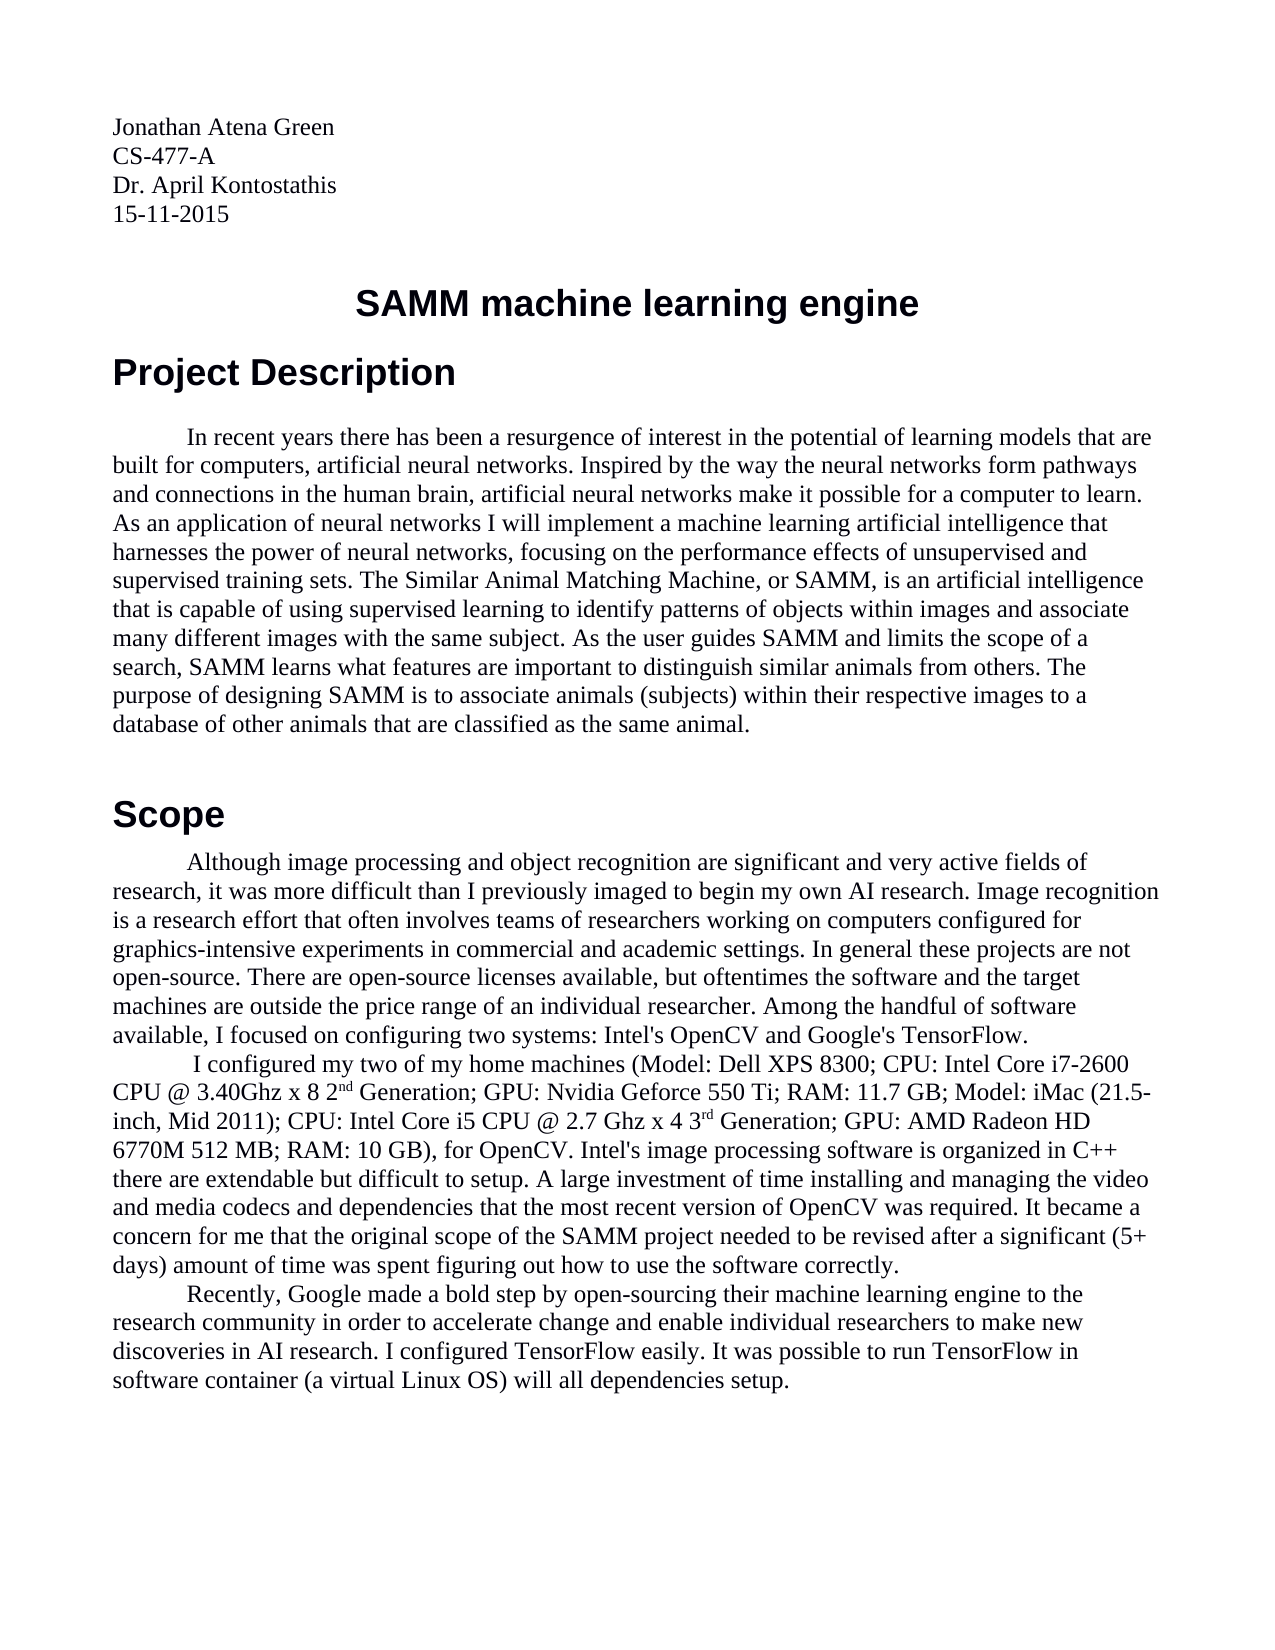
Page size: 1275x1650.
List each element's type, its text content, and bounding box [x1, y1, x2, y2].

subtitle Scope [112, 792, 1162, 835]
text Dr. April Kontostathis [112, 170, 1162, 199]
text Jonathan Atena Green [112, 112, 1162, 141]
subtitle SAMM machine learning engine [112, 281, 1162, 324]
text CS-477-A [112, 141, 1162, 170]
text In recent years there has been a resurgence of interest in the potential of learning models that are built for computers, artificial neural networks. Inspired by the way the neural networks form pathways and connections in the human brain, artificial neural networks make it possible for a computer to learn. As an application of neural networks I will implement a machine learning artificial intelligence that harnesses the power of neural networks, focusing on the performance effects of unsupervised and supervised training sets. The Similar Animal Matching Machine, or SAMM, is an artificial intelligence that is capable of using supervised learning to identify patterns of objects within images and associate many different images with the same subject. As the user guides SAMM and limits the scope of a search, SAMM learns what features are important to distinguish similar animals from others. The purpose of designing SAMM is to associate animals (subjects) within their respective images to a database of other animals that are classified as the same animal. [112, 422, 1162, 738]
subtitle Project Description [112, 350, 1162, 393]
text 15-11-2015 [112, 199, 1162, 227]
text I configured my two of my home machines (Model: Dell XPS 8300; CPU: Intel Core i7-2600 CPU @ 3.40Ghz x 8 2nd Generation; GPU: Nvidia Geforce 550 Ti; RAM: 11.7 GB; Model: iMac (21.5-inch, Mid 2011); CPU: Intel Core i5 CPU @ 2.7 Ghz x 4 3rd Generation; GPU: AMD Radeon HD 6770M 512 MB; RAM: 10 GB), for OpenCV. Intel's image processing software is organized in C++ there are extendable but difficult to setup. A large investment of time installing and managing the video and media codecs and dependencies that the most recent version of OpenCV was required. It became a concern for me that the original scope of the SAMM project needed to be revised after a significant (5+ days) amount of time was spent figuring out how to use the software correctly. [112, 1049, 1162, 1279]
text Recently, Google made a bold step by open-sourcing their machine learning engine to the research community in order to accelerate change and enable individual researchers to make new discoveries in AI research. I configured TensorFlow easily. It was possible to run TensorFlow in software container (a virtual Linux OS) will all dependencies setup. [112, 1279, 1162, 1394]
text Although image processing and object recognition are significant and very active fields of research, it was more difficult than I previously imaged to begin my own AI research. Image recognition is a research effort that often involves teams of researchers working on computers configured for graphics-intensive experiments in commercial and academic settings. In general these projects are not open-source. There are open-source licenses available, but oftentimes the software and the target machines are outside the price range of an individual researcher. Among the handful of software available, I focused on configuring two systems: Intel's OpenCV and Google's TensorFlow. [112, 847, 1162, 1049]
